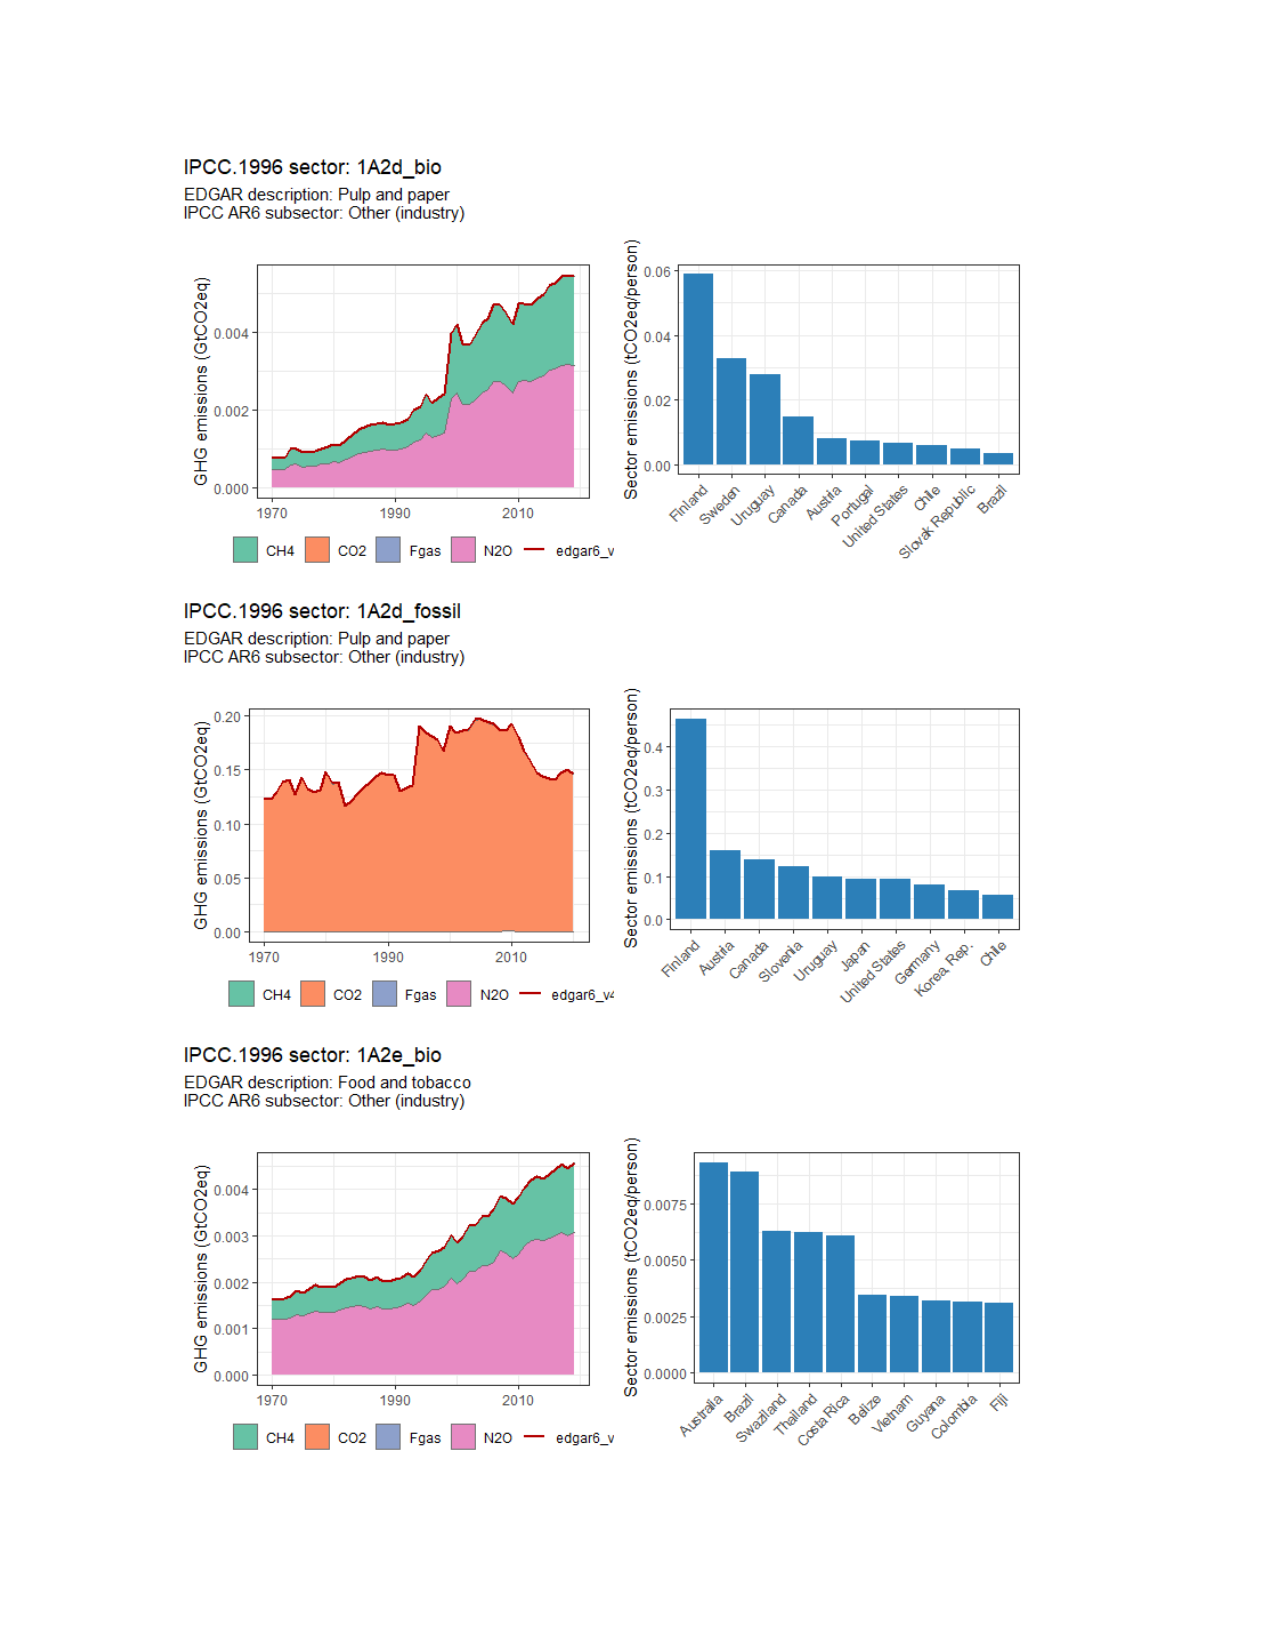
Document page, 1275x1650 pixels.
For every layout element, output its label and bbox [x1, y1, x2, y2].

picture [168, 593, 1044, 1032]
picture [168, 150, 1044, 588]
picture [168, 1037, 1044, 1475]
